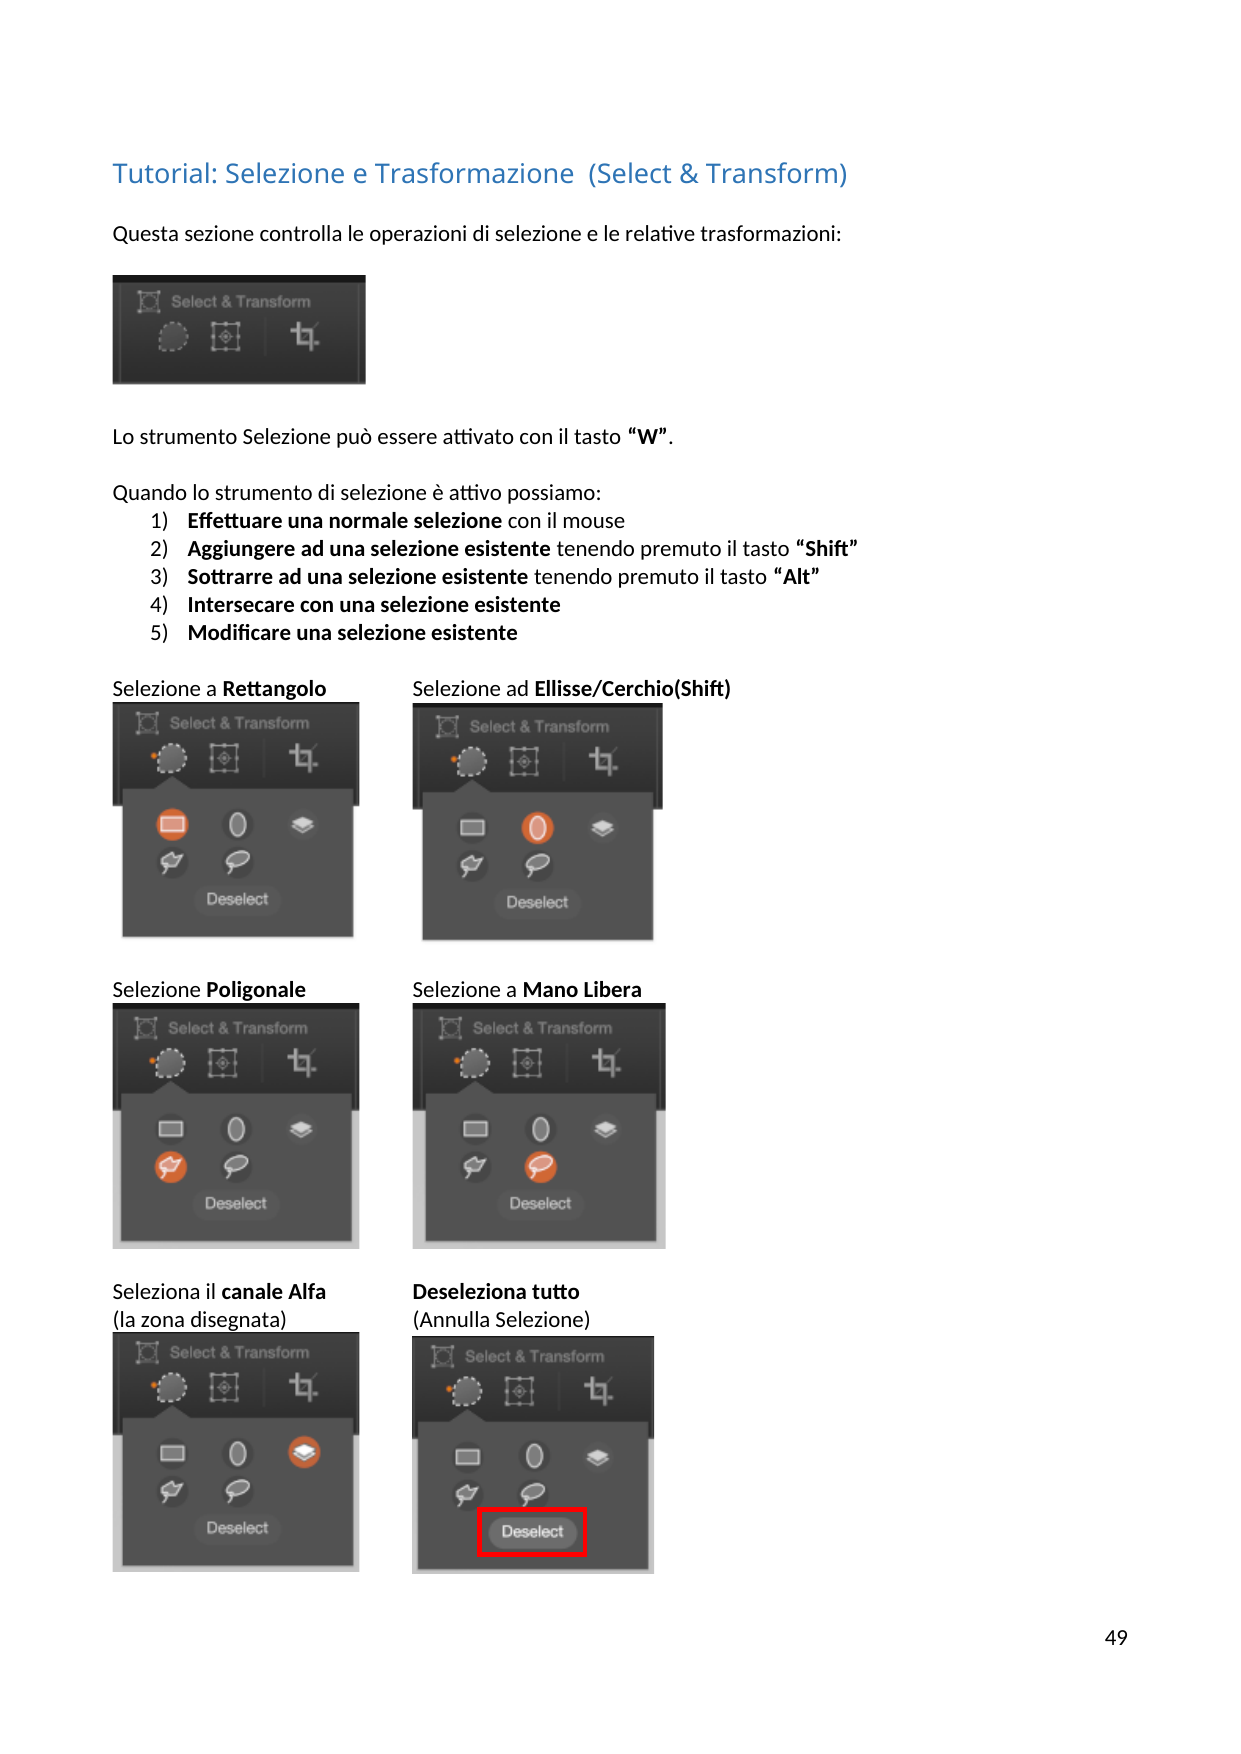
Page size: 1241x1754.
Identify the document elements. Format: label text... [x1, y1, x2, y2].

list Aggiungere ad una selezione esistente tenendo premuto il tasto “Shift” [150, 534, 1128, 562]
picture [412, 1003, 666, 1249]
list Modificare una selezione esistente [150, 618, 1128, 646]
picture [112, 275, 366, 394]
text Questa sezione controlla le operazioni di selezione e le relative trasformazioni: [112, 219, 1128, 247]
picture [412, 1336, 655, 1574]
picture [112, 1003, 360, 1249]
picture [112, 702, 360, 948]
text Lo strumento Selezione può essere attivato con il tasto “W”. [112, 422, 1128, 450]
text (la zona disegnata) (Annulla Selezione) [112, 1305, 1128, 1333]
list Sottrarre ad una selezione esistente tenendo premuto il tasto “Alt” [150, 562, 1128, 590]
text Seleziona il canale Alfa Deseleziona tutto [112, 1277, 1128, 1305]
text Selezione Poligonale Selezione a Mano Libera [112, 975, 1128, 1003]
list Effettuare una normale selezione con il mouse [150, 506, 1128, 534]
text Quando lo strumento di selezione è attivo possiamo: [112, 478, 1128, 506]
picture [412, 703, 663, 948]
list Intersecare con una selezione esistente [150, 590, 1128, 618]
subtitle Tutorial: Selezione e Trasformazione (Select & Transform) [112, 154, 1128, 191]
text Selezione a Rettangolo Selezione ad Ellisse/Cerchio(Shift) [112, 674, 1128, 702]
picture [112, 1332, 360, 1572]
